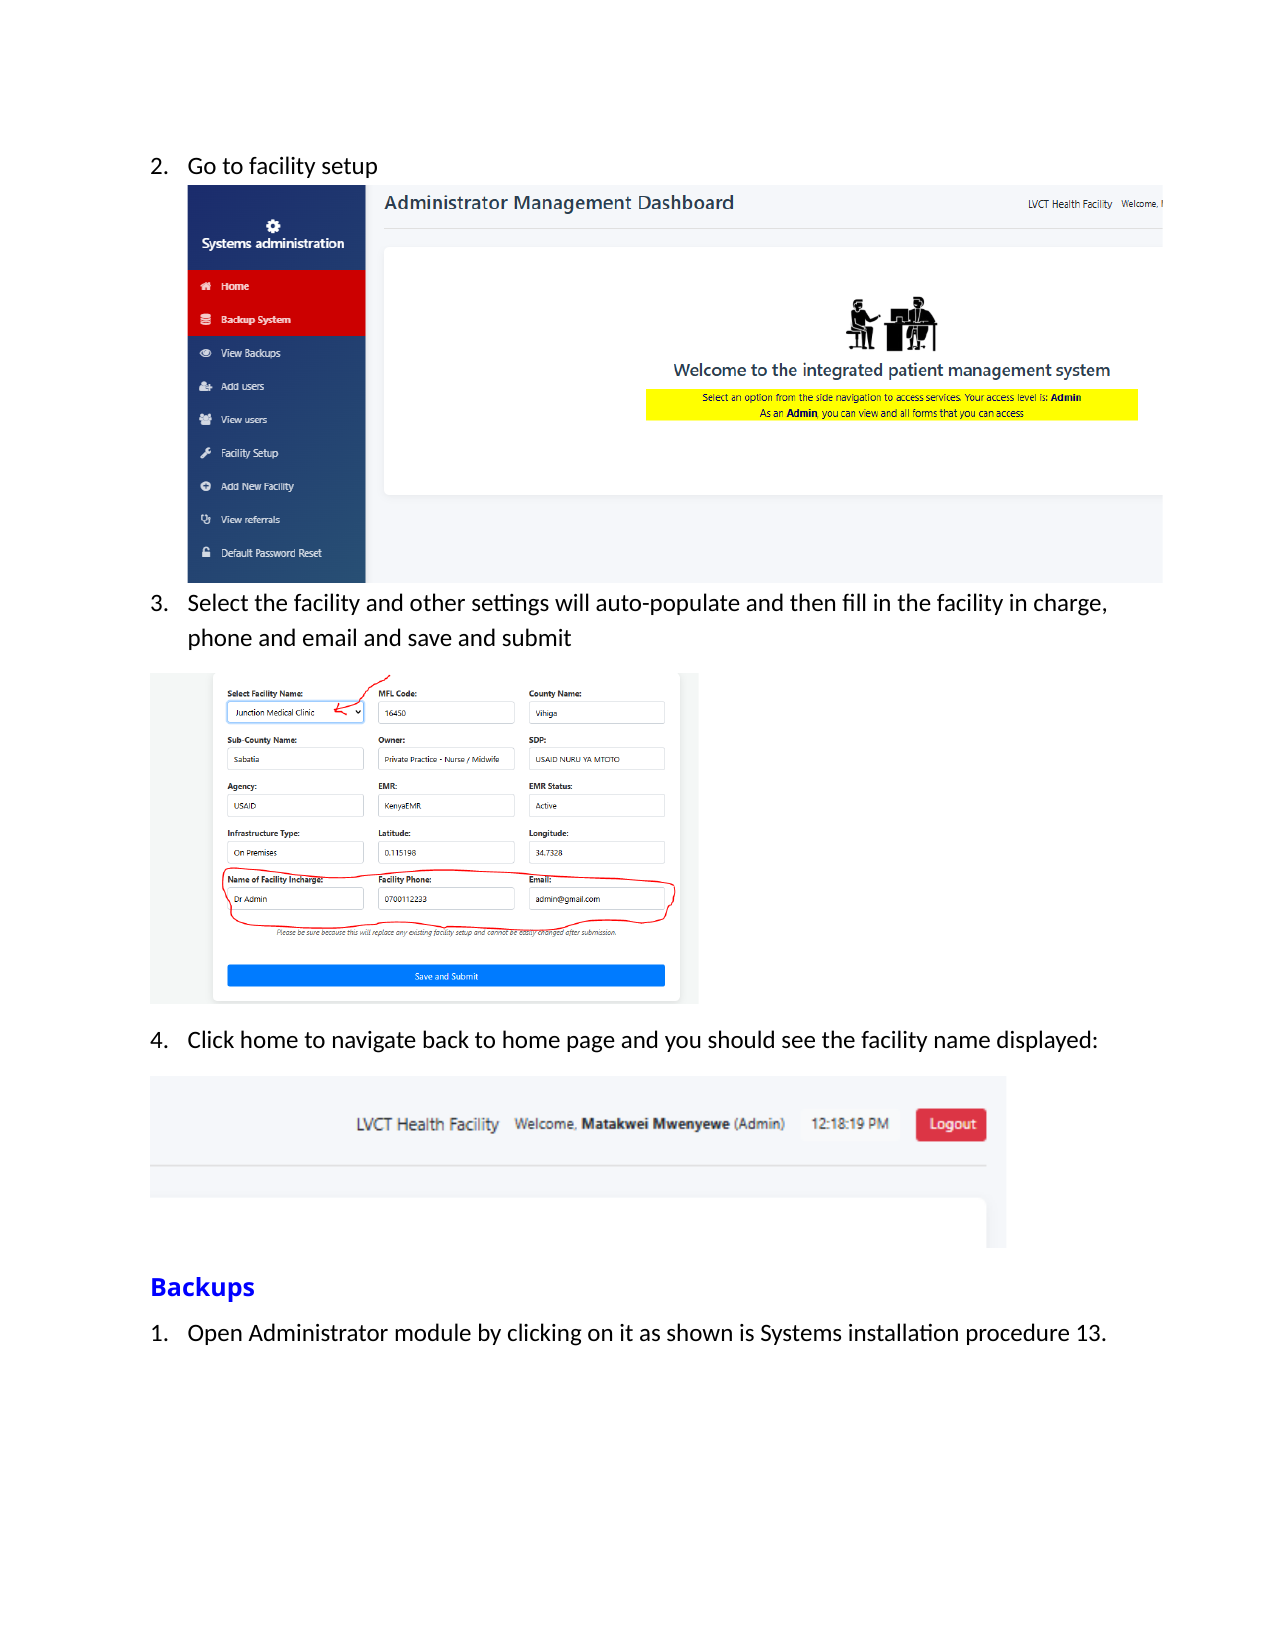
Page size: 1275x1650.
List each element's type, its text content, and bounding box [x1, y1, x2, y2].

list Go to facility setup [150, 150, 1125, 181]
picture [150, 1076, 1007, 1248]
subtitle Backups [150, 1269, 1125, 1303]
picture [150, 673, 699, 1004]
list Select the facility and other settings will auto-populate and then fill in the facility in charge, phone and email and save and submit [150, 587, 1125, 652]
list Click home to navigate back to home page and you should see the facility name displayed: [150, 1024, 1125, 1055]
picture [187, 185, 1163, 583]
list Open Administrator module by clicking on it as shown is Systems installation procedure 13. [150, 1317, 1125, 1347]
